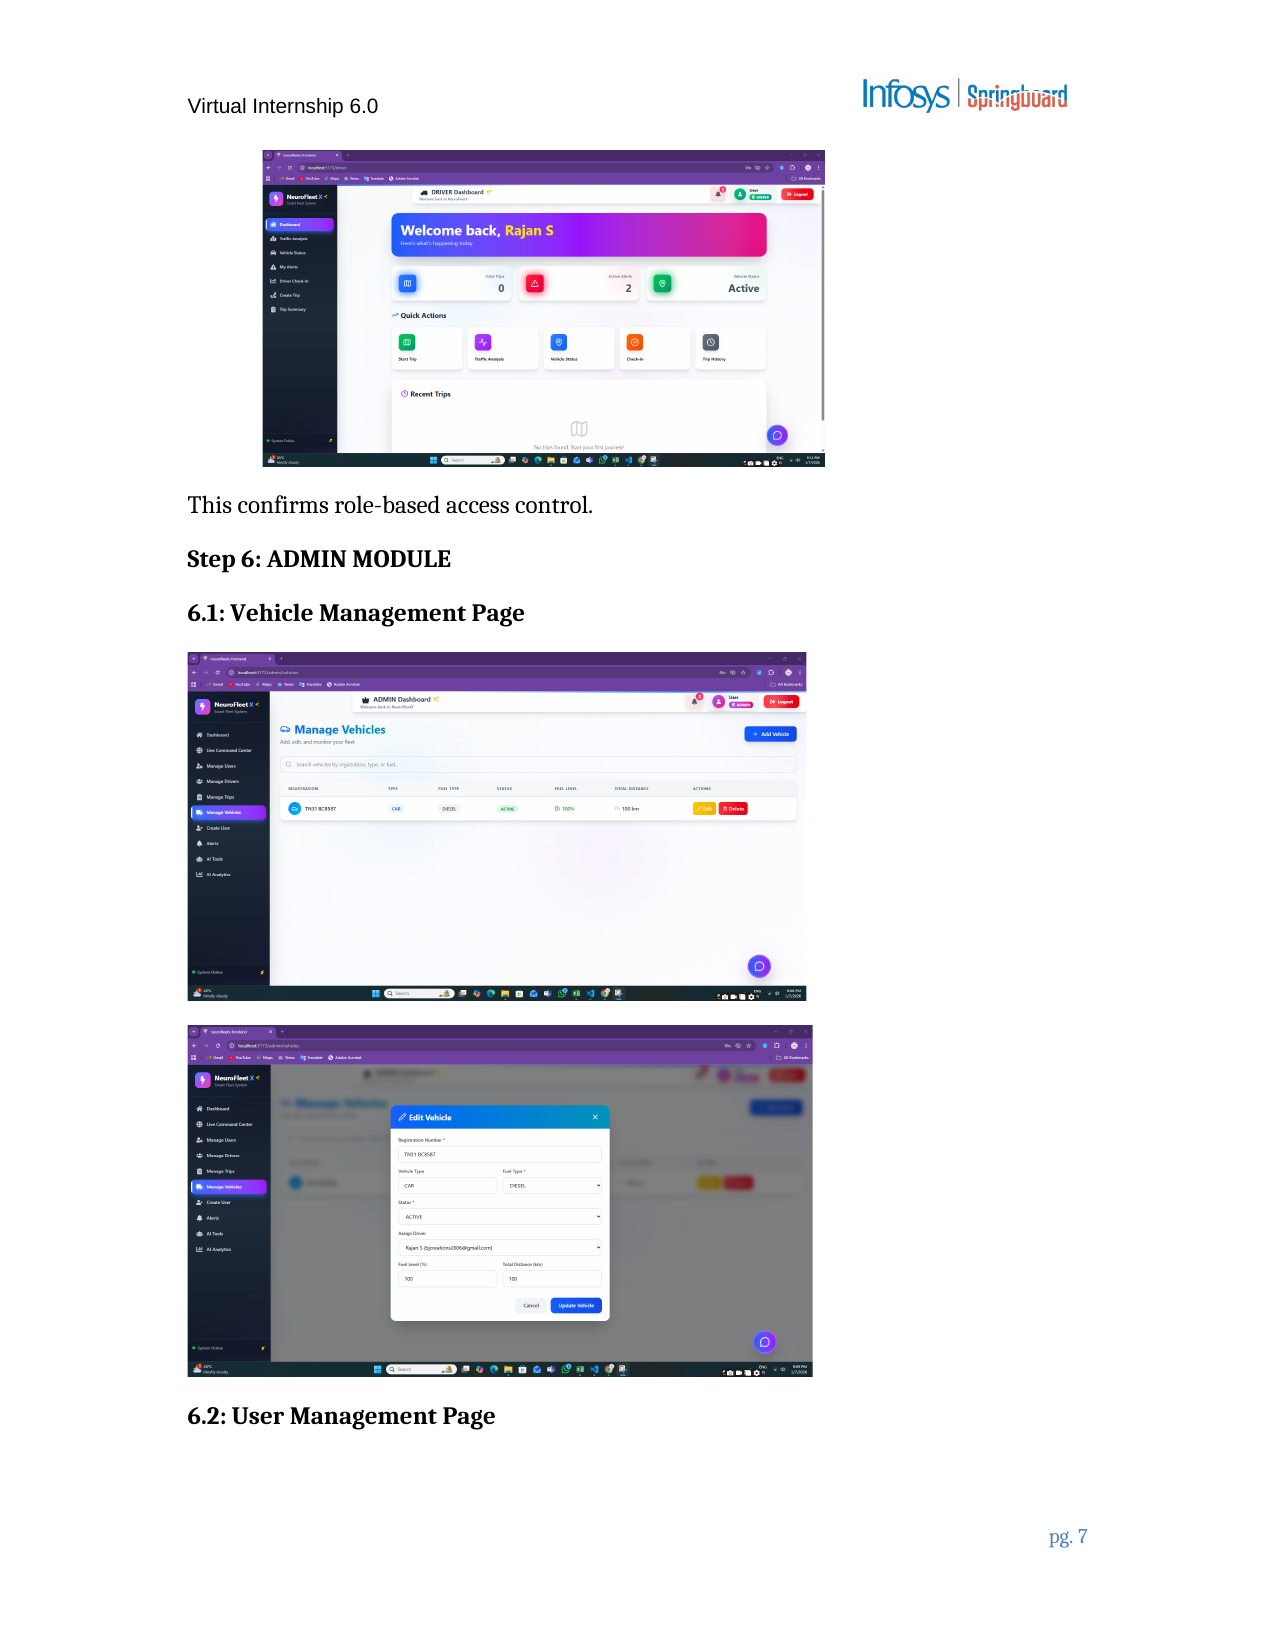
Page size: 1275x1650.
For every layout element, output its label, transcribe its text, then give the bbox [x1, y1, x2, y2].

text Step 6: ADMIN MODULE [187, 545, 1087, 574]
text 6.1: Vehicle Management Page [187, 599, 1087, 627]
text 6.2: User Management Page [187, 1402, 1087, 1430]
picture [846, 75, 1084, 114]
picture [262, 150, 825, 467]
picture [187, 652, 807, 1001]
picture [187, 1025, 813, 1377]
text This confirms role-based access control. [187, 491, 1087, 520]
